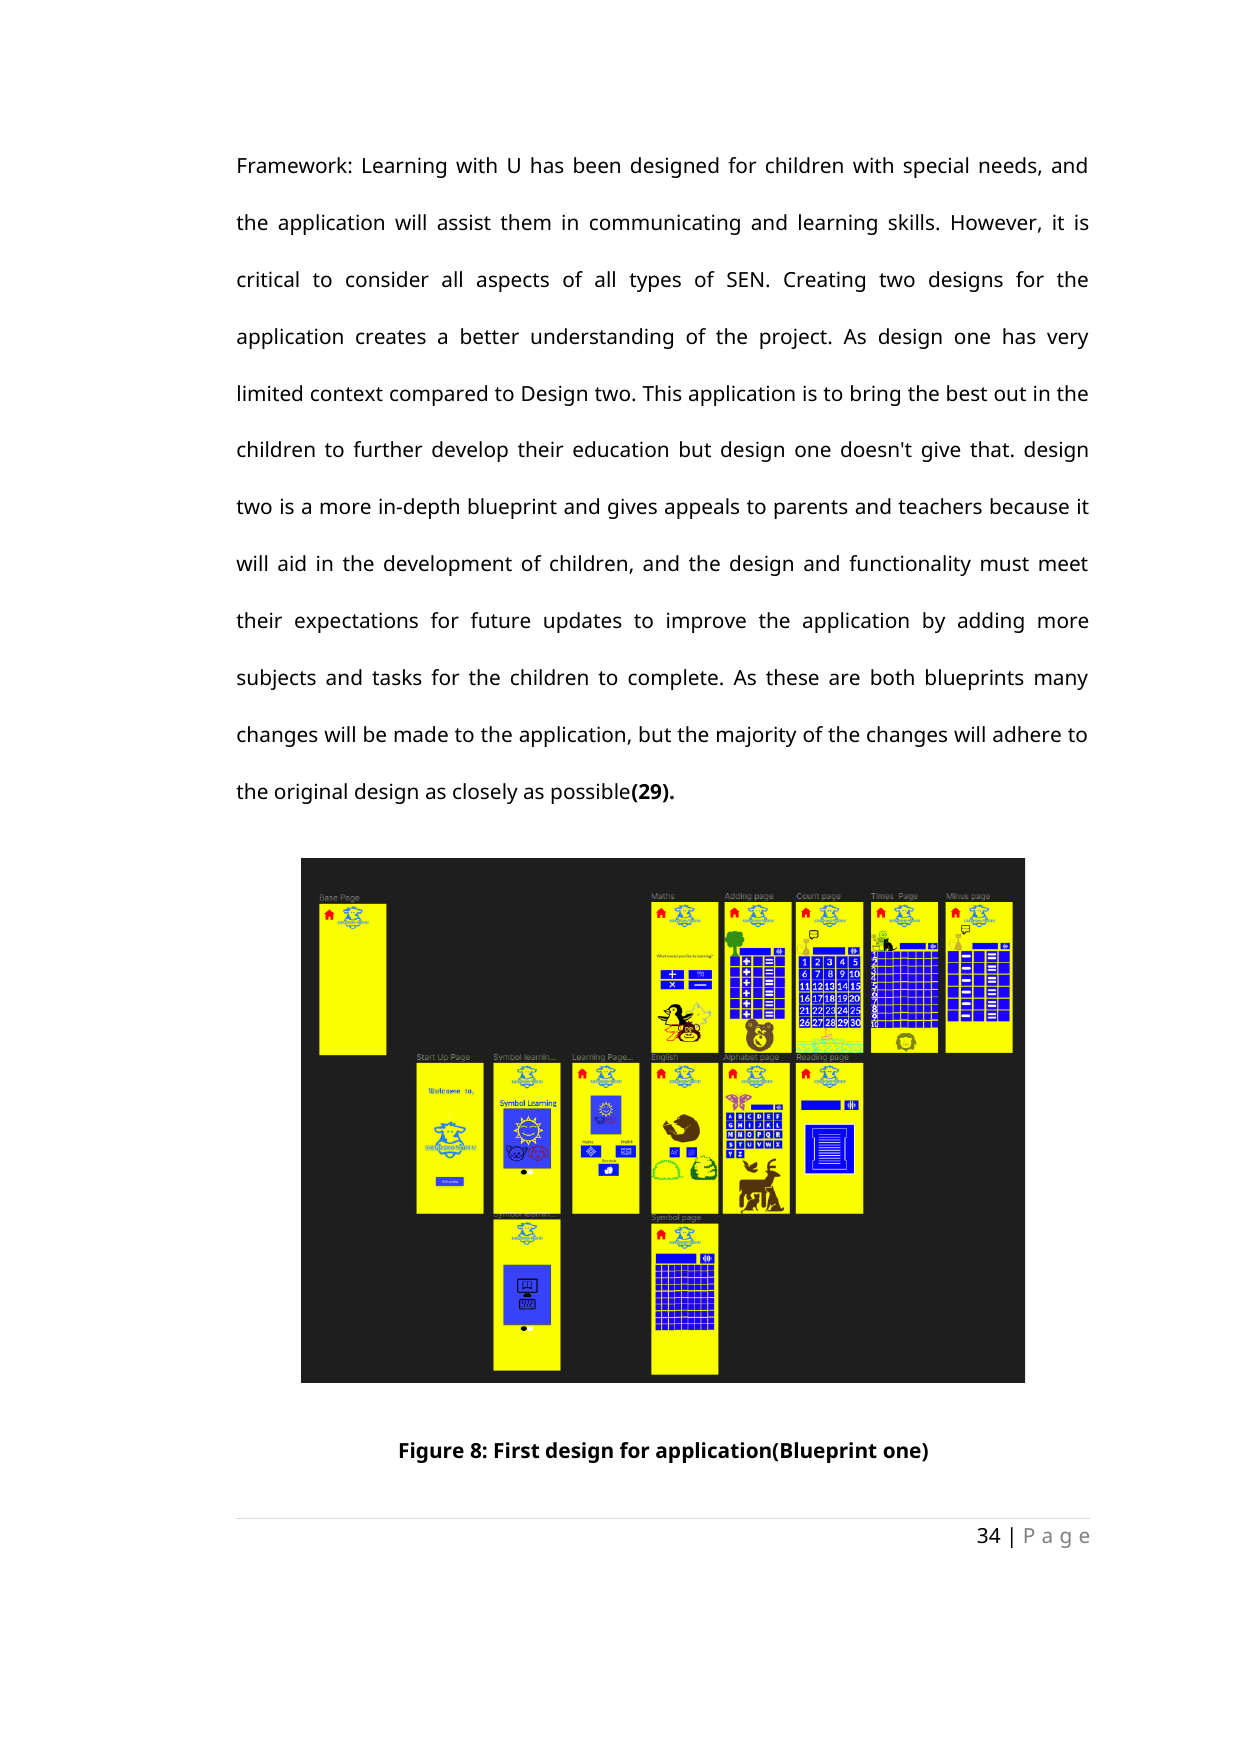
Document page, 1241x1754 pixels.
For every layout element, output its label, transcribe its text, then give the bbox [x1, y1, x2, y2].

text Framework: Learning with U has been designed for children with special needs, and the application will assist them in communicating and learning skills. However, it is critical to consider all aspects of all types of SEN. Creating two designs for the application creates a better understanding of the project. As design one has very limited context compared to Design two. This application is to bring the best out in the children to further develop their education but design one doesn't give that. design two is a more in-depth blueprint and gives appeals to parents and teachers because it will aid in the development of children, and the design and functionality must meet their expectations for future updates to improve the application by adding more subjects and tasks for the children to complete. As these are both blueprints many changes will be made to the application, but the majority of the changes will adhere to the original design as closely as possible(29). [236, 151, 1090, 805]
picture [301, 858, 1026, 1383]
